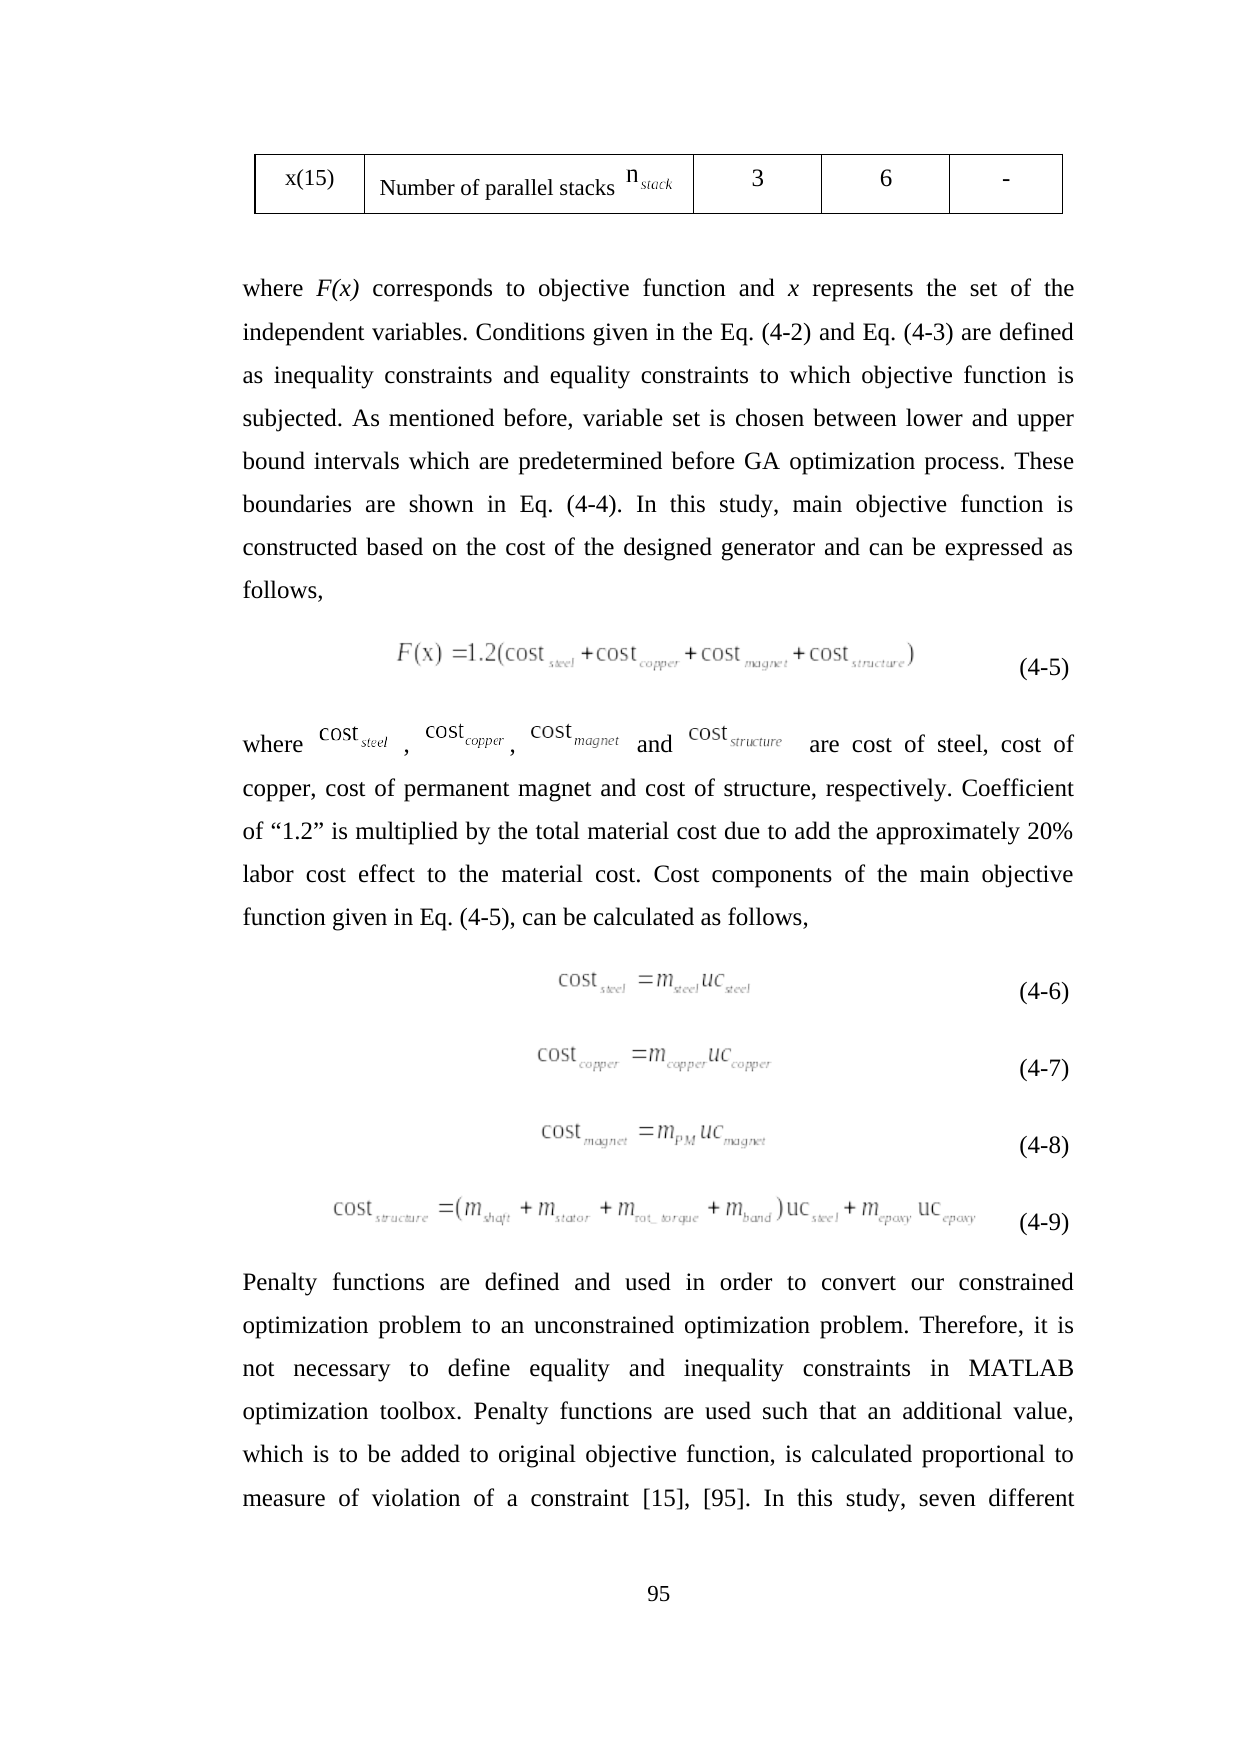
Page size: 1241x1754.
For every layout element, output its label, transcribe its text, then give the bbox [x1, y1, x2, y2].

text (4-6) [242, 962, 1075, 1005]
table_cell - [950, 155, 1062, 213]
text (4-9) [242, 1190, 1075, 1236]
text (4-5) [242, 635, 1075, 681]
table_cell 3 [694, 155, 821, 213]
table_cell 6 [822, 155, 949, 213]
text where F(x) corresponds to objective function and x represents the set of the independent variables. Conditions given in the Eq. (4-2) and Eq. (4-3) are defined as inequality constraints and equality constraints to which objective function is subjected. As mentioned before, variable set is chosen between lower and upper bound intervals which are predetermined before GA optimization process. These boundaries are shown in Eq. (4-4). In this study, main objective function is constructed based on the cost of the designed generator and can be expressed as follows, [242, 273, 1075, 604]
text where , , and are cost of steel, cost of copper, cost of permanent magnet and cost of structure, respectively. Coefficient of “1.2” is multiplied by the total material cost due to add the approximately 20% labor cost effect to the material cost. Cost components of the main objective function given in Eq. (4-5), can be calculated as follows, [242, 712, 1075, 931]
text (4-7) [242, 1036, 1075, 1082]
table_cell Number of parallel stacks [365, 155, 693, 213]
text (4-8) [242, 1113, 1075, 1159]
table_cell x(15) [256, 155, 364, 213]
